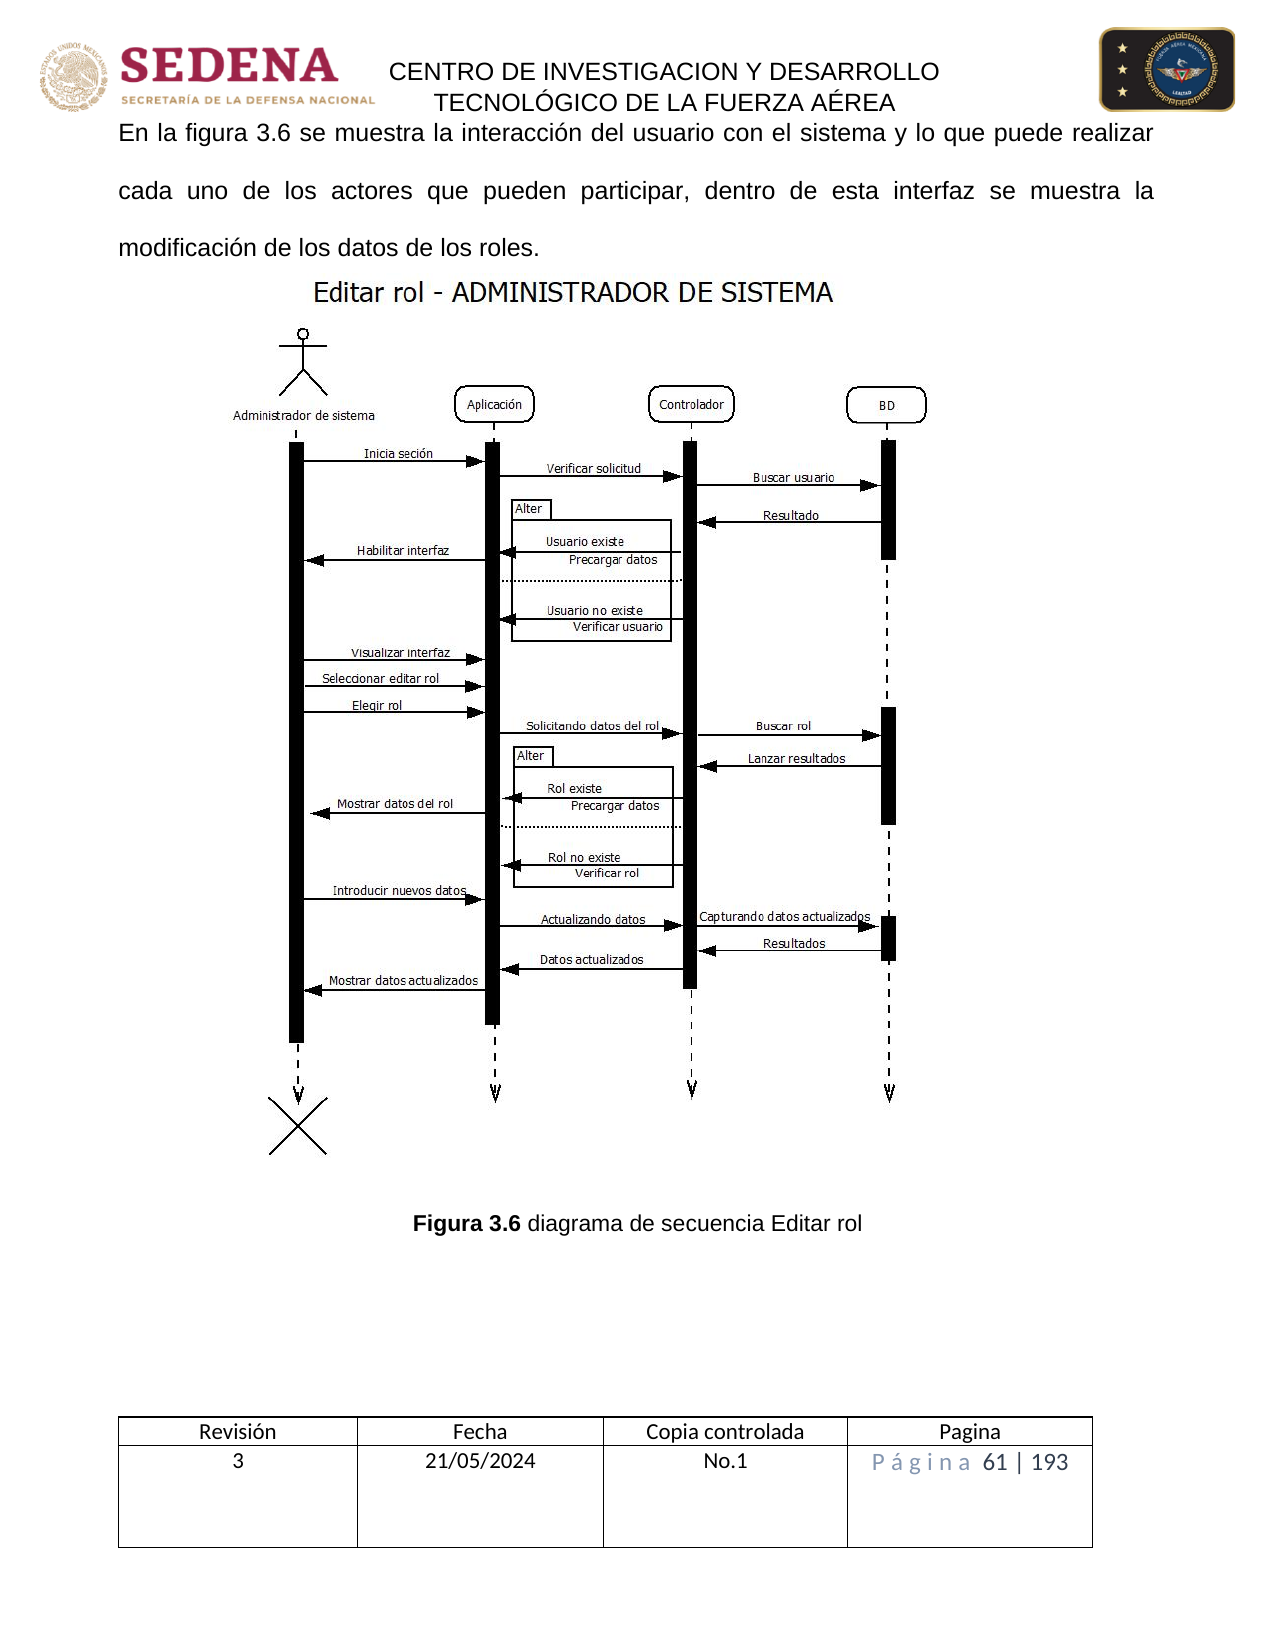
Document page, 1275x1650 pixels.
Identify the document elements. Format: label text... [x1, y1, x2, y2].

picture [39, 27, 1236, 112]
text En la figura 3.6 se muestra la interacción del usuario con el sistema y lo que puede realizar cada uno de los actores que pueden participar, dentro de esta interfaz se muestra la modificación de los datos de los roles. [118, 118, 1157, 262]
picture [227, 273, 1048, 1165]
